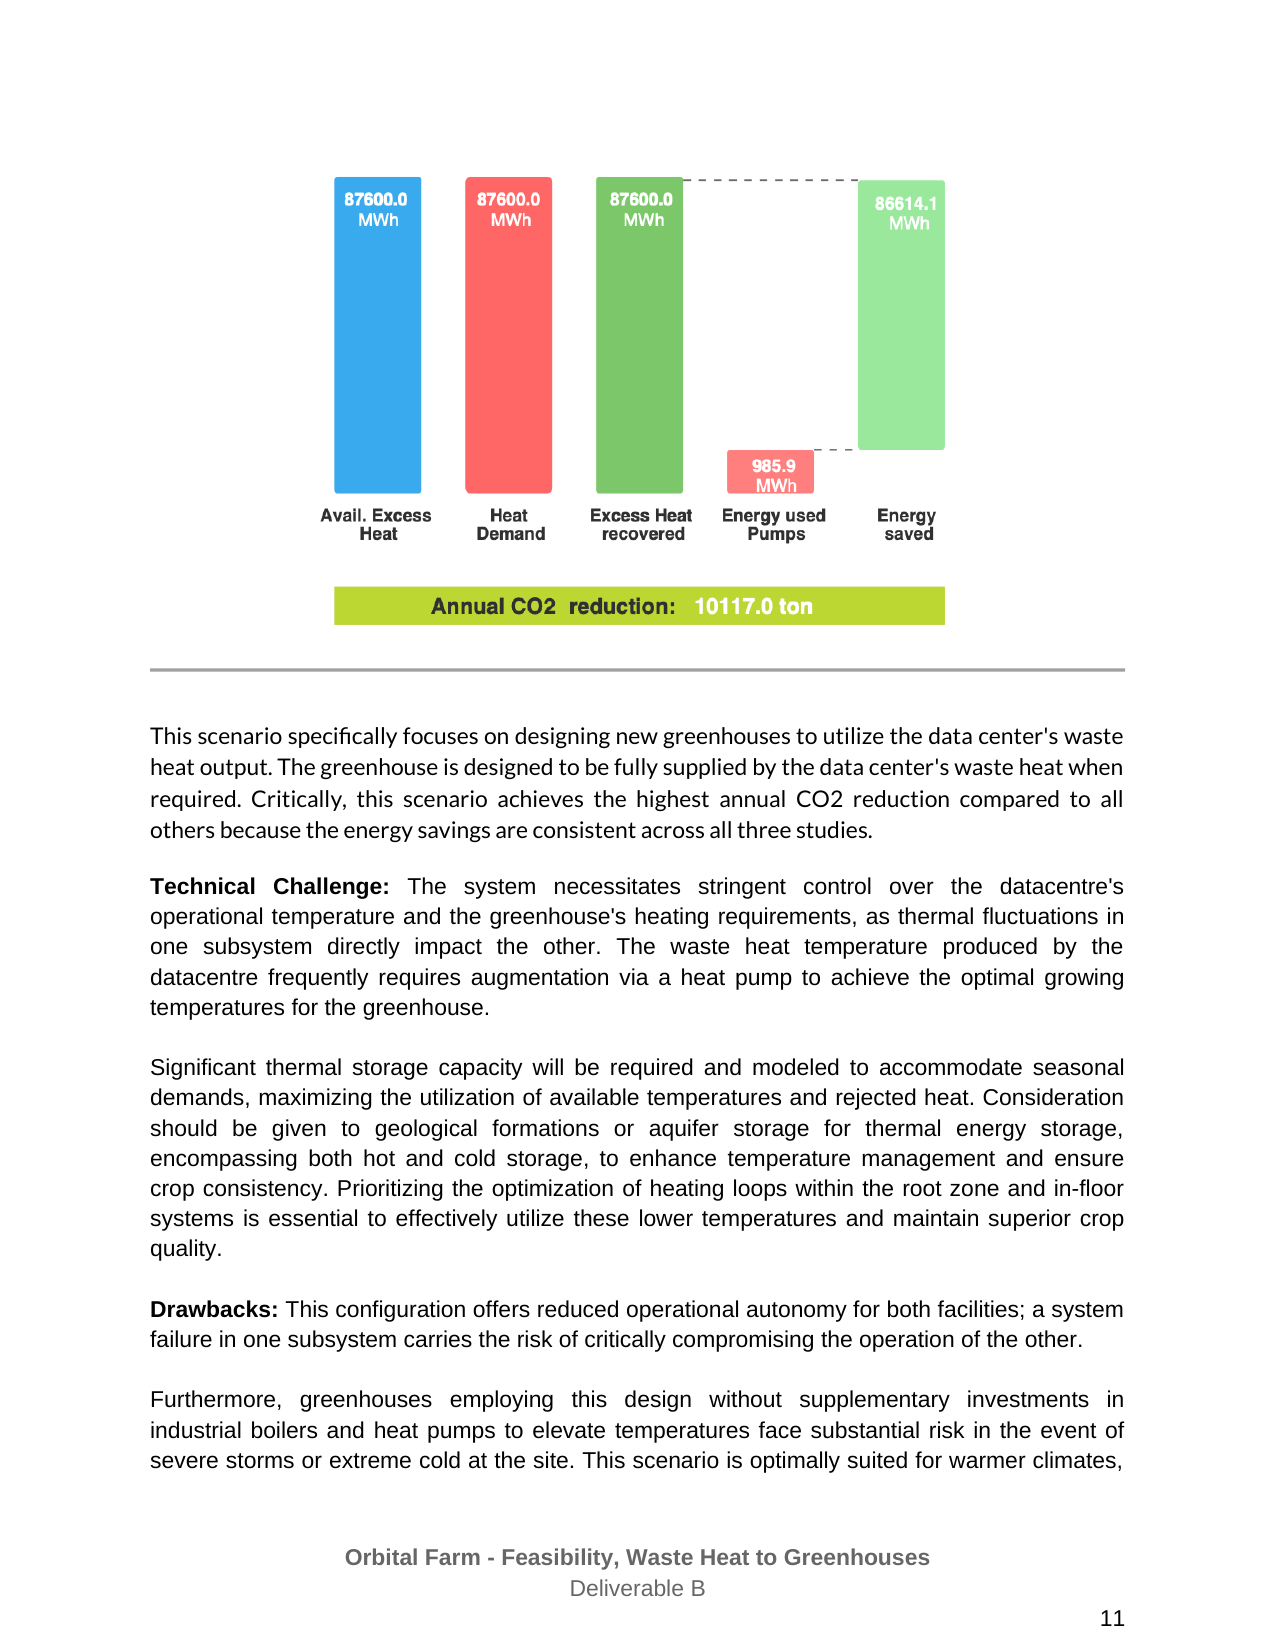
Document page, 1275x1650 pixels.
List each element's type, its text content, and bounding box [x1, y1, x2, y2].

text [150, 1386, 1125, 1473]
text Significant thermal storage capacity will be required and modeled to accommodate seasonal demands, maximizing the utilization of available temperatures and rejected heat. Consideration should be given to geological formations or aquifer storage for thermal energy storage, encompassing both hot and cold storage, to enhance temperature management and ensure crop consistency. Prioritizing the optimization of heating loops within the root zone and in-floor systems is essential to effectively utilize these lower temperatures and maintain superior crop quality. [150, 1054, 1125, 1262]
text This scenario specifically focuses on designing new greenhouses to utilize the data center's waste heat output. The greenhouse is designed to be fully supplied by the data center's waste heat when required. Critically, this scenario achieves the highest annual CO2 reduction compared to all others because the energy savings are consistent across all three studies. [150, 722, 1125, 844]
picture [313, 150, 962, 644]
text Technical Challenge: The system necessitates stringent control over the datacentre's operational temperature and the greenhouse's heating requirements, as thermal fluctuations in one subsystem directly impact the other. The waste heat temperature produced by the datacentre frequently requires augmentation via a heat pump to achieve the optimal growing temperatures for the greenhouse. [150, 873, 1125, 1020]
text Drawbacks: This configuration offers reduced operational autonomy for both facilities; a system failure in one subsystem carries the risk of critically compromising the operation of the other. [150, 1296, 1125, 1352]
